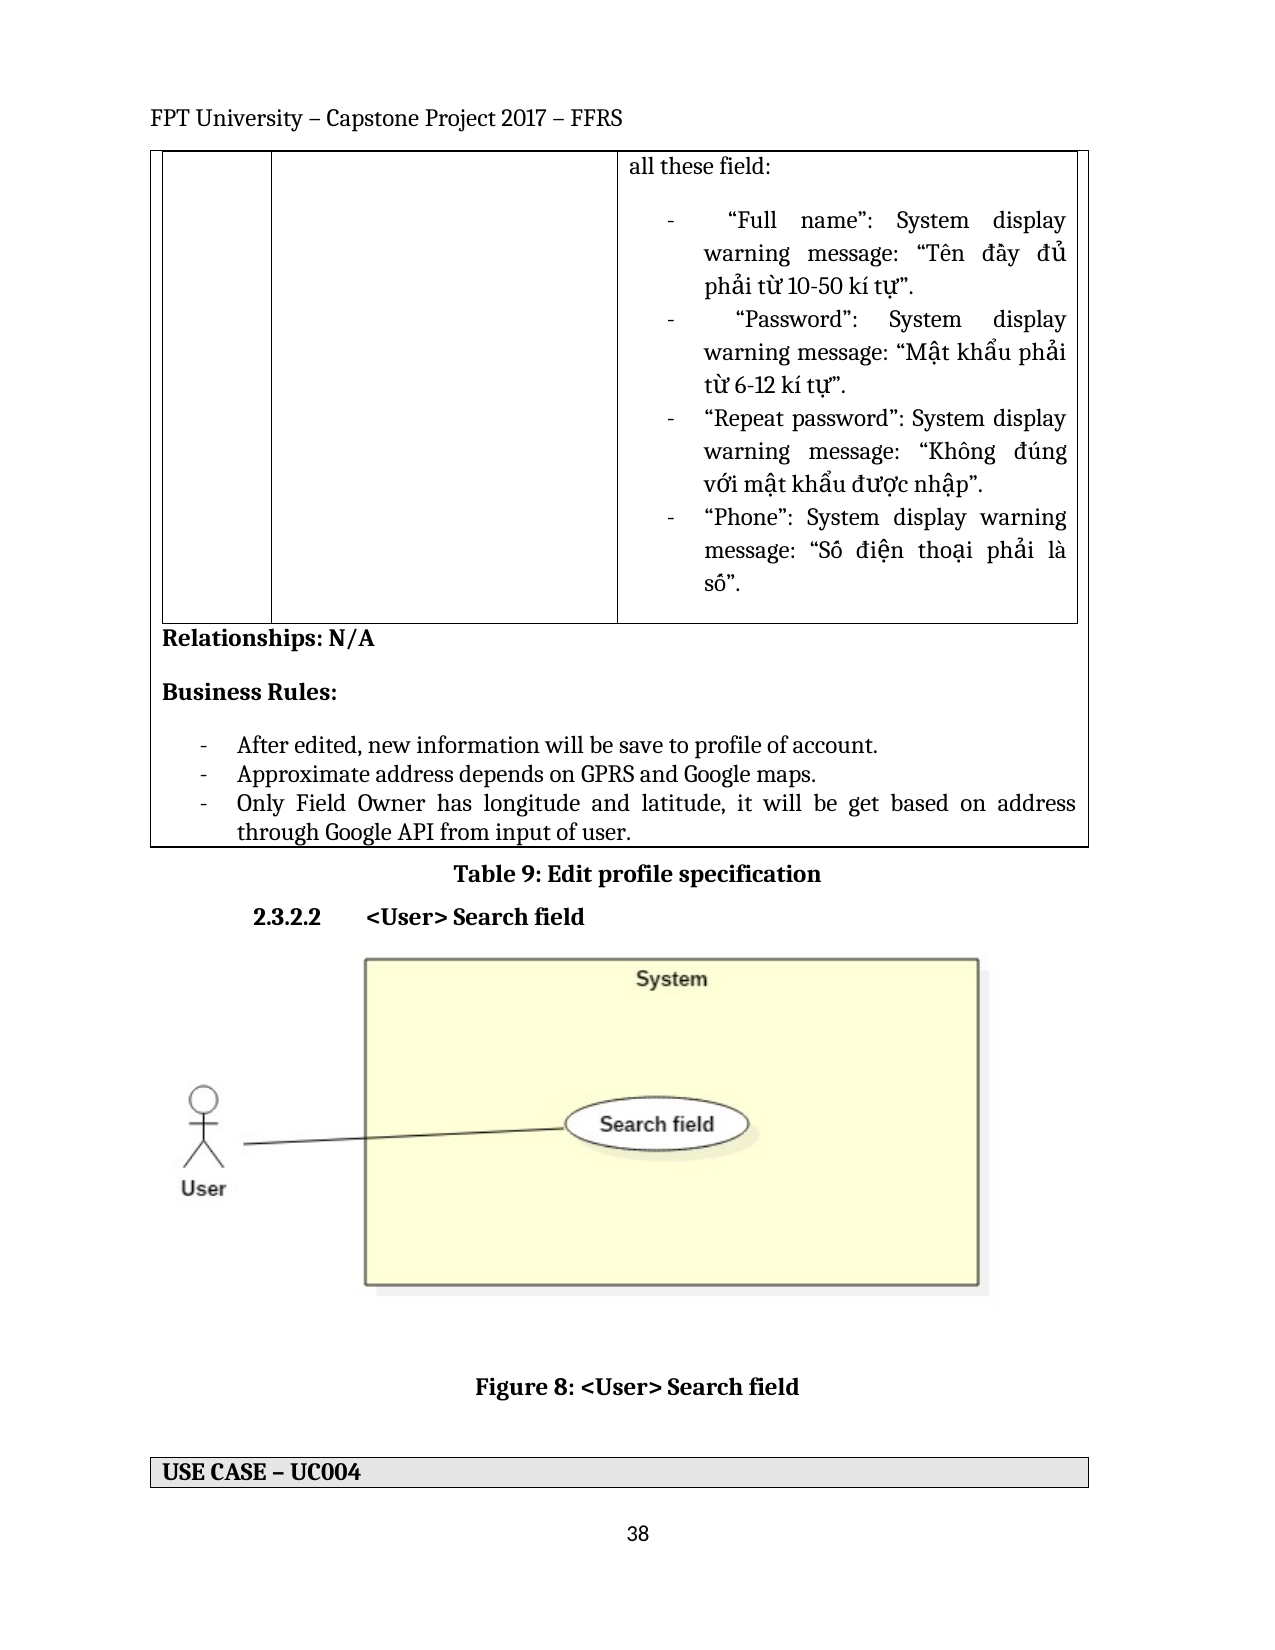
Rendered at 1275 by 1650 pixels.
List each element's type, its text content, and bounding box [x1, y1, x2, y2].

picture [150, 944, 1041, 1348]
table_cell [151, 151, 1088, 846]
list Table 9: Edit profile specification [150, 860, 1125, 889]
table_header USE CASE – UC004 [151, 1458, 1088, 1487]
text Figure 8: <User> Search field [150, 1373, 1125, 1401]
subtitle <User> Search field [253, 903, 1125, 932]
